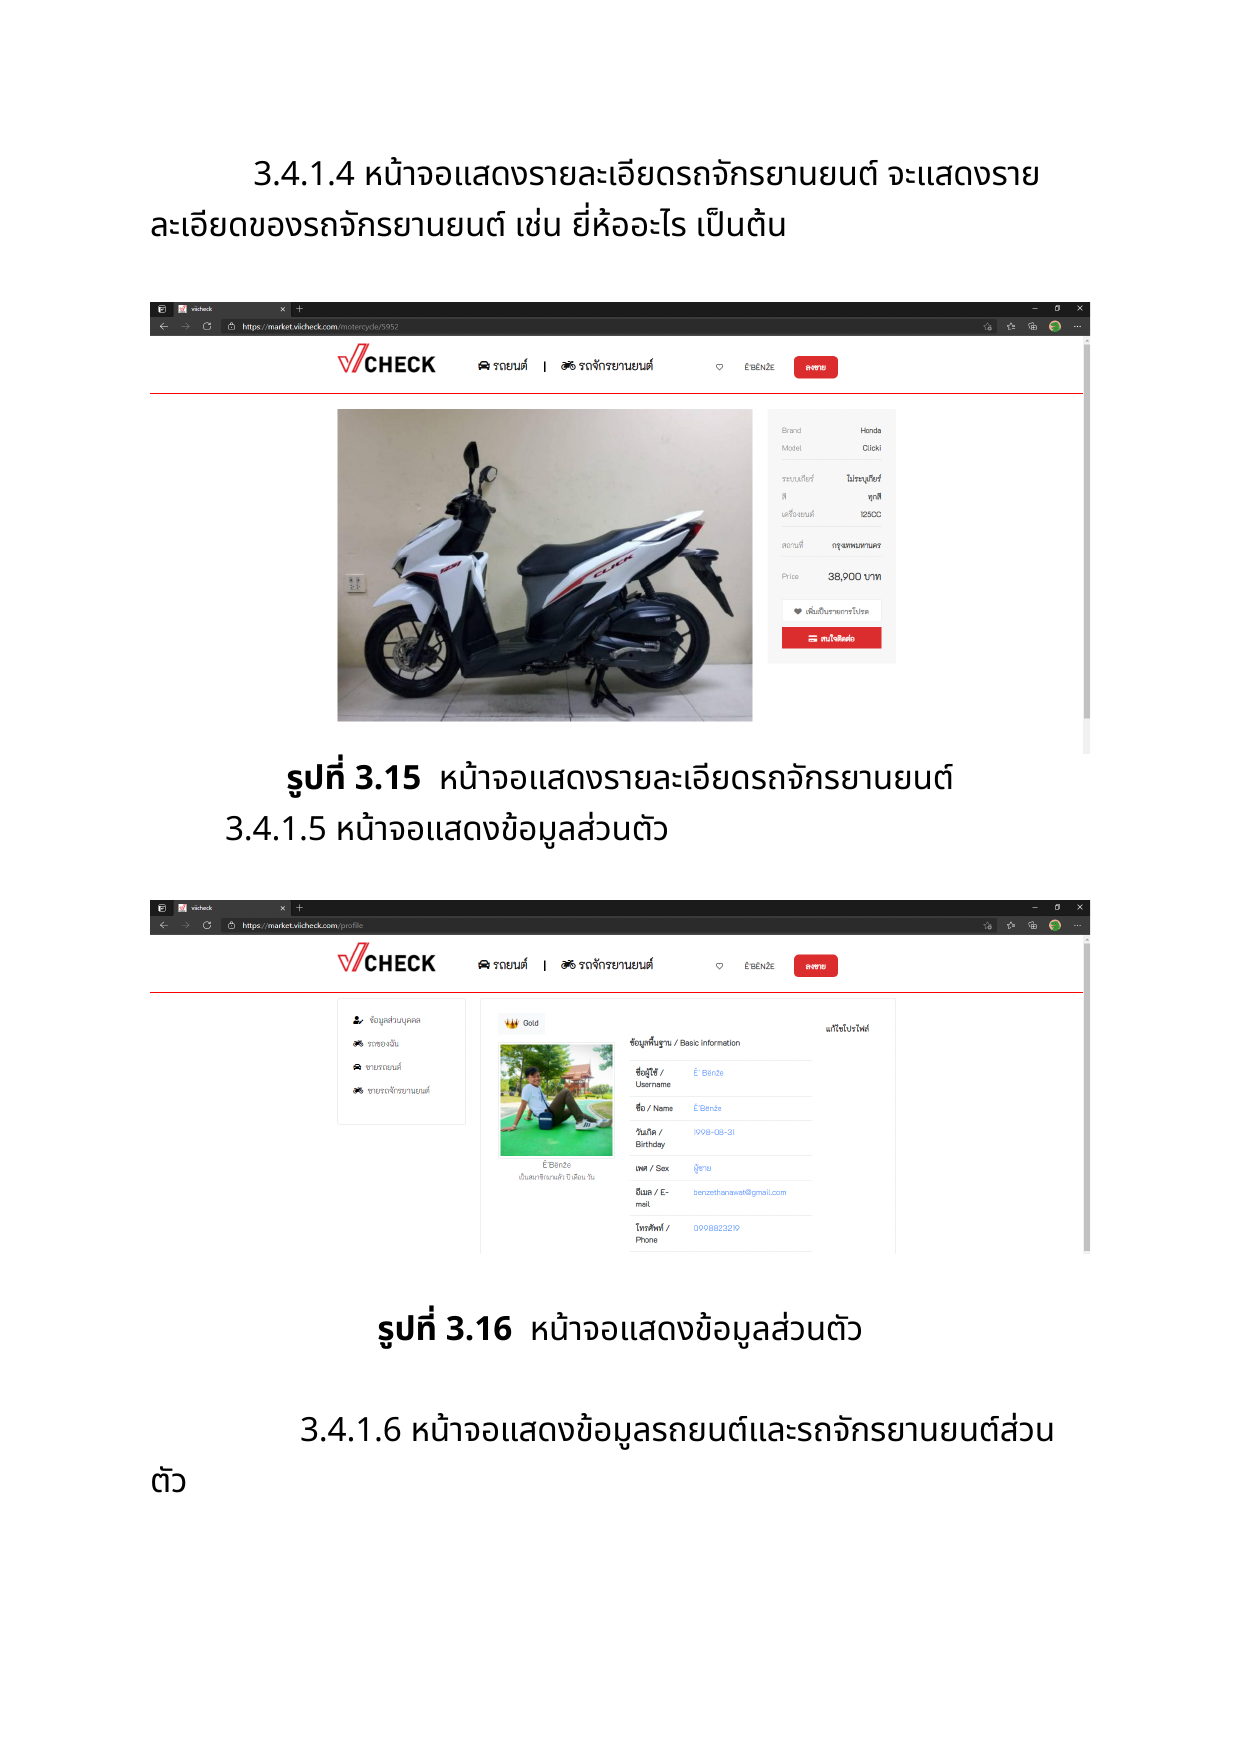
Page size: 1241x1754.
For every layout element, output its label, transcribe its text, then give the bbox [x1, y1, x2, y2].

text 3.4.1.4 หน้าจอแสดงรายละเอียดรถจักรยานยนต์ จะแสดงรายละเอียดของรถจักรยานยนต์ เช่น ยี่ห้ออะไร เป็นต้น [150, 150, 1090, 251]
text 3.4.1.5 หน้าจอแสดงข้อมูลส่วนตัว [150, 804, 1090, 855]
text 3.4.1.6 หน้าจอแสดงข้อมูลรถยนต์และรถจักรยานยนต์ส่วนตัว [150, 1406, 1090, 1507]
picture [150, 900, 1091, 1254]
text รูปที่ 3.16 หน้าจอแสดงข้อมูลส่วนตัว [150, 1304, 1090, 1355]
picture [150, 302, 1091, 754]
text รูปที่ 3.15 หน้าจอแสดงรายละเอียดรถจักรยานยนต์ [150, 754, 1090, 804]
